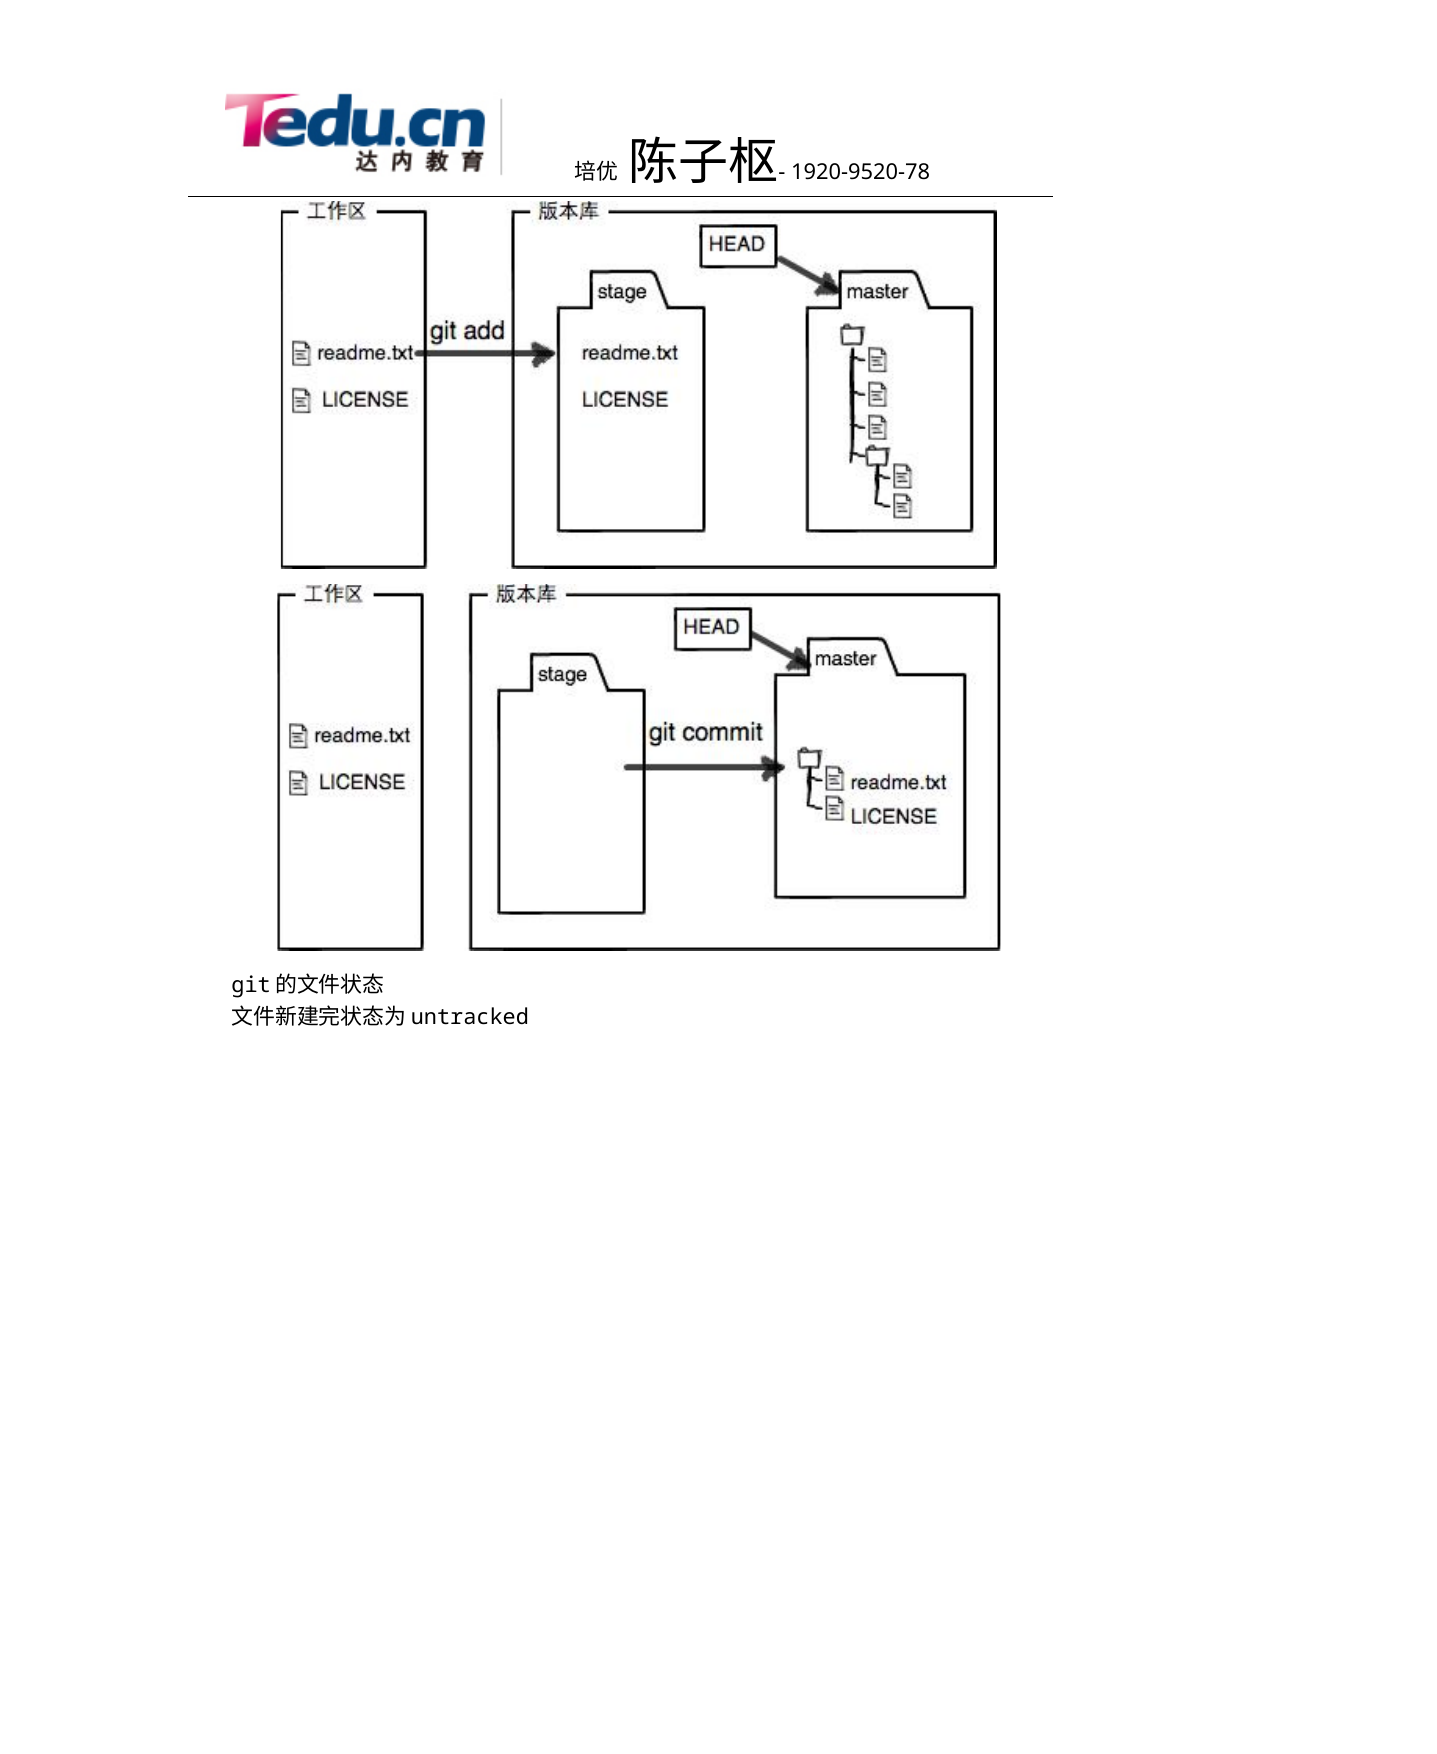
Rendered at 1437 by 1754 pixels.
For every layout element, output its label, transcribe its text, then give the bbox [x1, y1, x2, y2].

text git的文件状态 [187, 967, 1053, 999]
picture [277, 584, 1001, 951]
text 文件新建完状态为untracked [187, 999, 1053, 1031]
picture [280, 201, 997, 569]
picture [225, 88, 507, 180]
